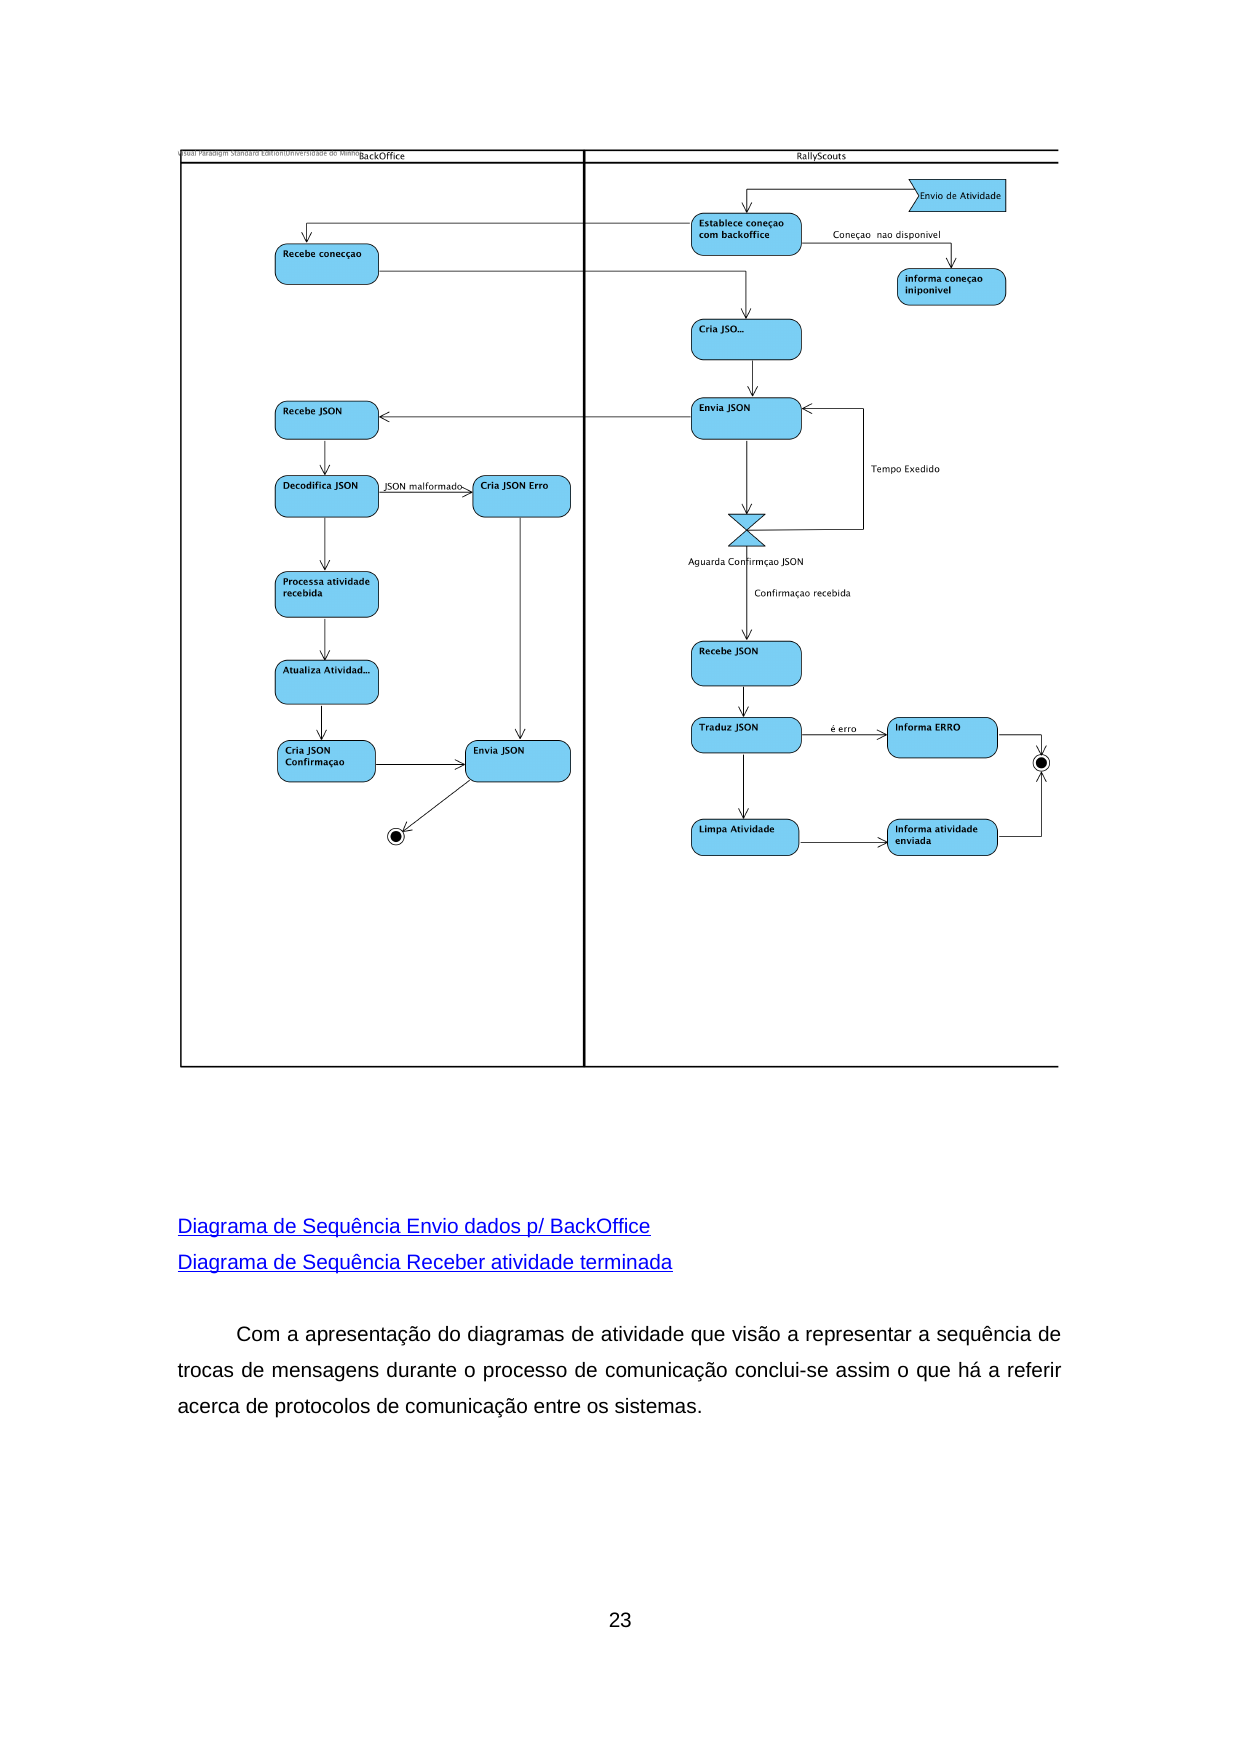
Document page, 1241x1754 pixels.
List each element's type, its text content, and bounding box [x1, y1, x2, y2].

text Diagrama de Sequência Envio dados p/ BackOffice [177, 1214, 1063, 1238]
picture [177, 147, 1058, 1066]
text Diagrama de Sequência Receber atividade terminada [177, 1250, 1063, 1274]
text Com a apresentação do diagramas de atividade que visão a representar a sequência de trocas de mensagens durante o processo de comunicação conclui-se assim o que há a referir acerca de protocolos de comunicação entre os sistemas. [177, 1322, 1063, 1417]
